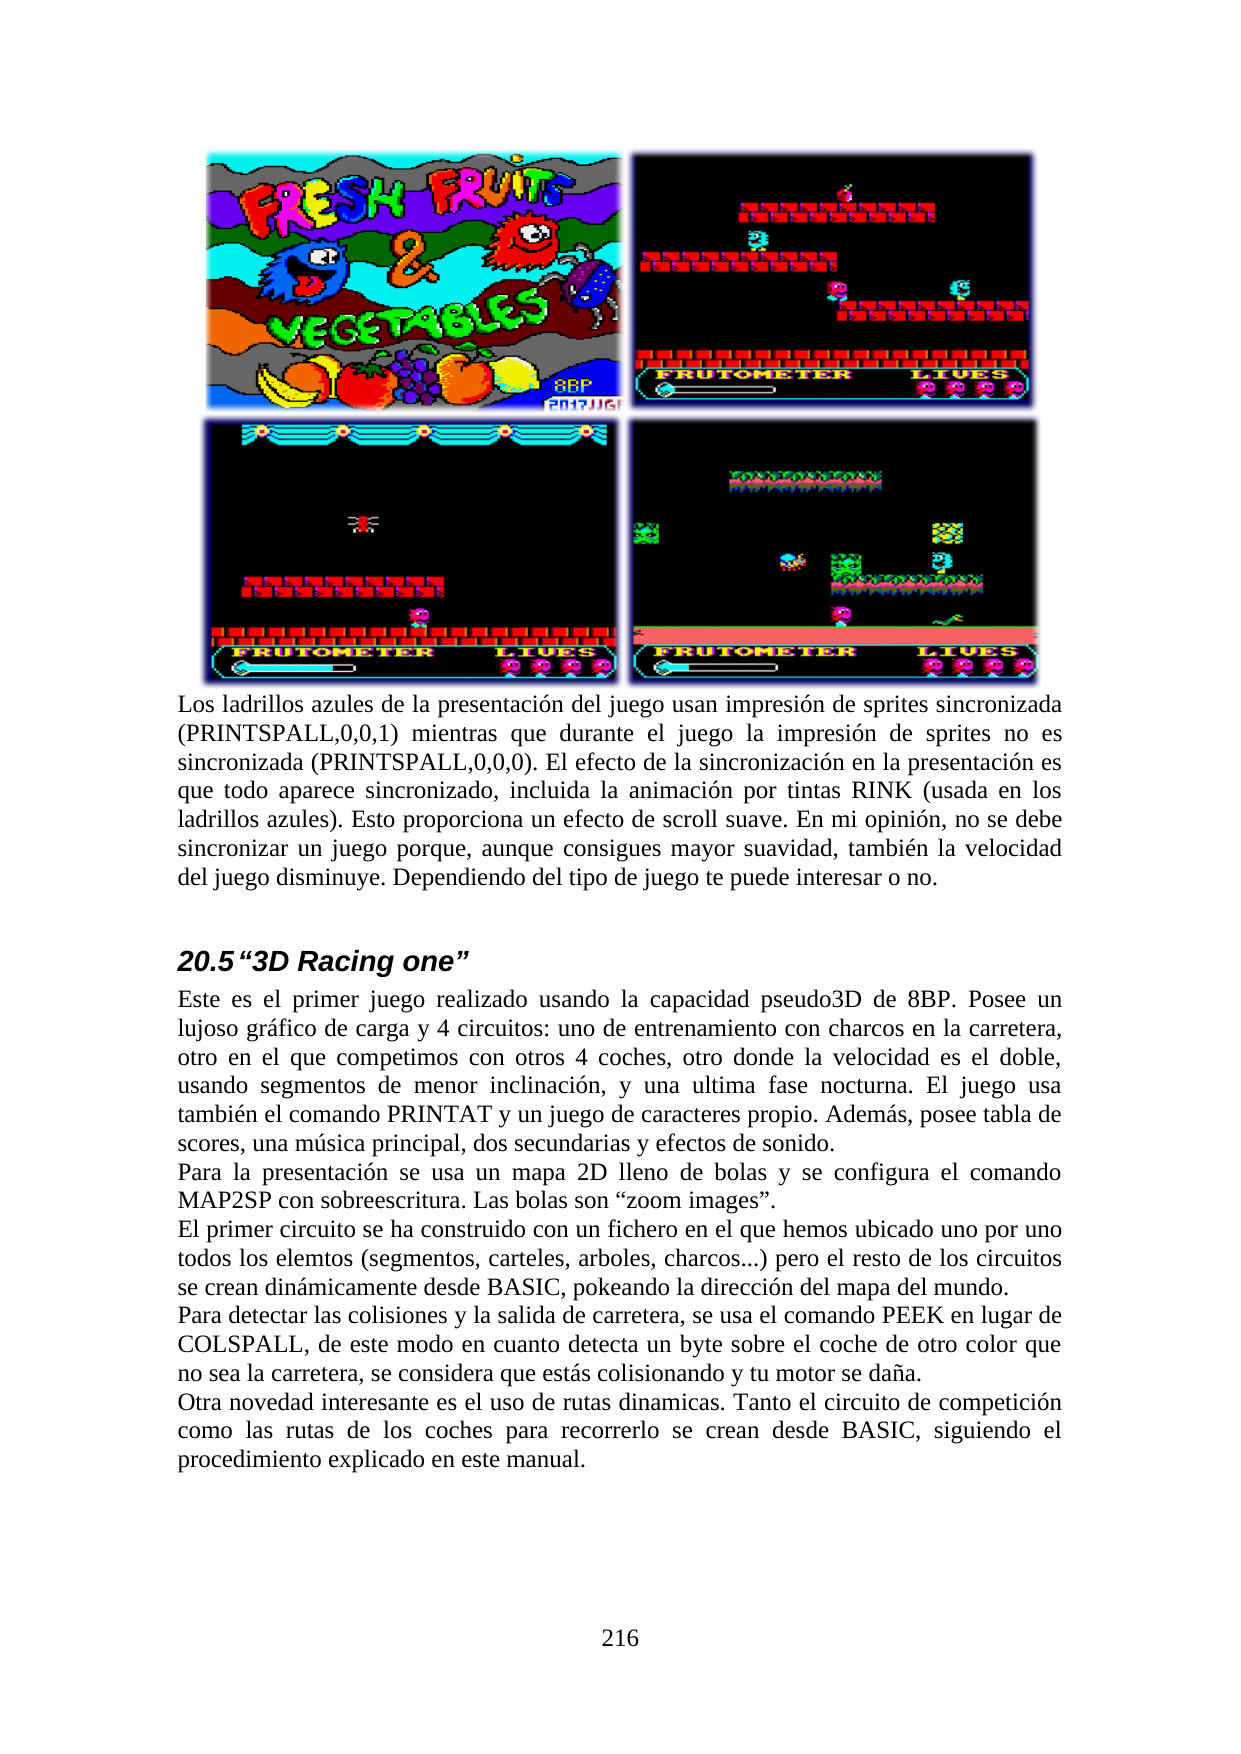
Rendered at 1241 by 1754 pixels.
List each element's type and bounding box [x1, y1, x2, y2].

picture [635, 157, 1029, 404]
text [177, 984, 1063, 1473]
picture [208, 423, 614, 680]
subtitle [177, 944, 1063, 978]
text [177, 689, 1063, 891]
picture [633, 423, 1033, 681]
picture [211, 157, 616, 404]
